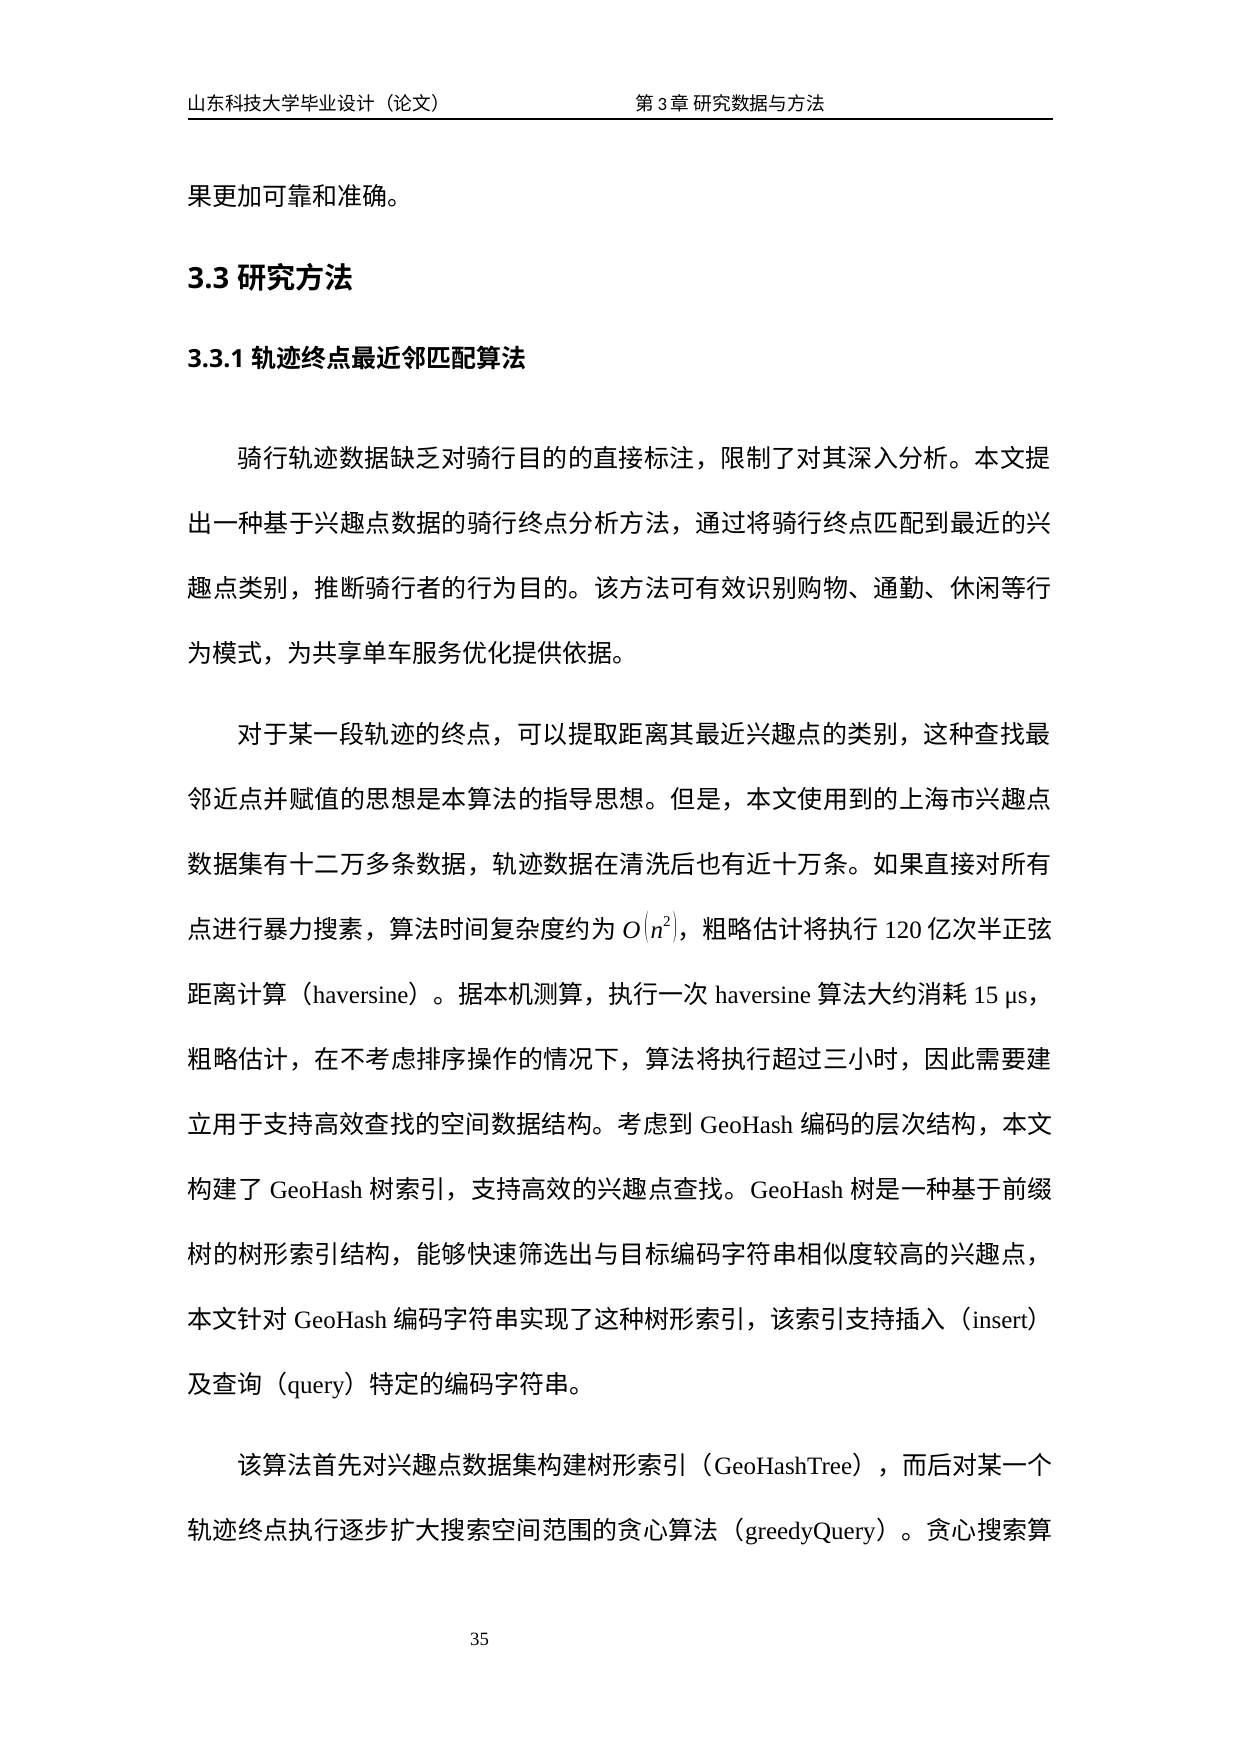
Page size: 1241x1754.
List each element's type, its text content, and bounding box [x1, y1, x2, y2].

text 骑行轨迹数据缺乏对骑行目的的直接标注，限制了对其深入分析。本文提出一种基于兴趣点数据的骑行终点分析方法，通过将骑行终点匹配到最近的兴趣点类别，推断骑行者的行为目的。该方法可有效识别购物、通勤、休闲等行为模式，为共享单车服务优化提供依据。 [187, 424, 1053, 684]
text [187, 1431, 1053, 1561]
text 对于某一段轨迹的终点，可以提取距离其最近兴趣点的类别，这种查找最邻近点并赋值的思想是本算法的指导思想。但是，本文使用到的上海市兴趣点数据集有十二万多条数据，轨迹数据在清洗后也有近十万条。如果直接对所有点进行暴力搜素，算法时间复杂度约为 ，粗略估计将执行120亿次半正弦距离计算（haversine）。据本机测算，执行一次 haversine 算法大约消耗 15 μs，粗略估计，在不考虑排序操作的情况下，算法将执行超过三小时，因此需要建立用于支持高效查找的空间数据结构。考虑到 GeoHash 编码的层次结构，本文构建了 GeoHash 树索引，支持高效的兴趣点查找。GeoHash 树是一种基于前缀树的树形索引结构，能够快速筛选出与目标编码字符串相似度较高的兴趣点，本文针对 GeoHash 编码字符串实现了这种树形索引，该索引支持插入（insert）及查询（query）特定的编码字符串。 [187, 700, 1053, 1415]
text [187, 162, 1053, 227]
text 3.3.1 轨迹终点最近邻匹配算法 [187, 324, 1053, 389]
list 3.3 研究方法 [187, 243, 1053, 308]
